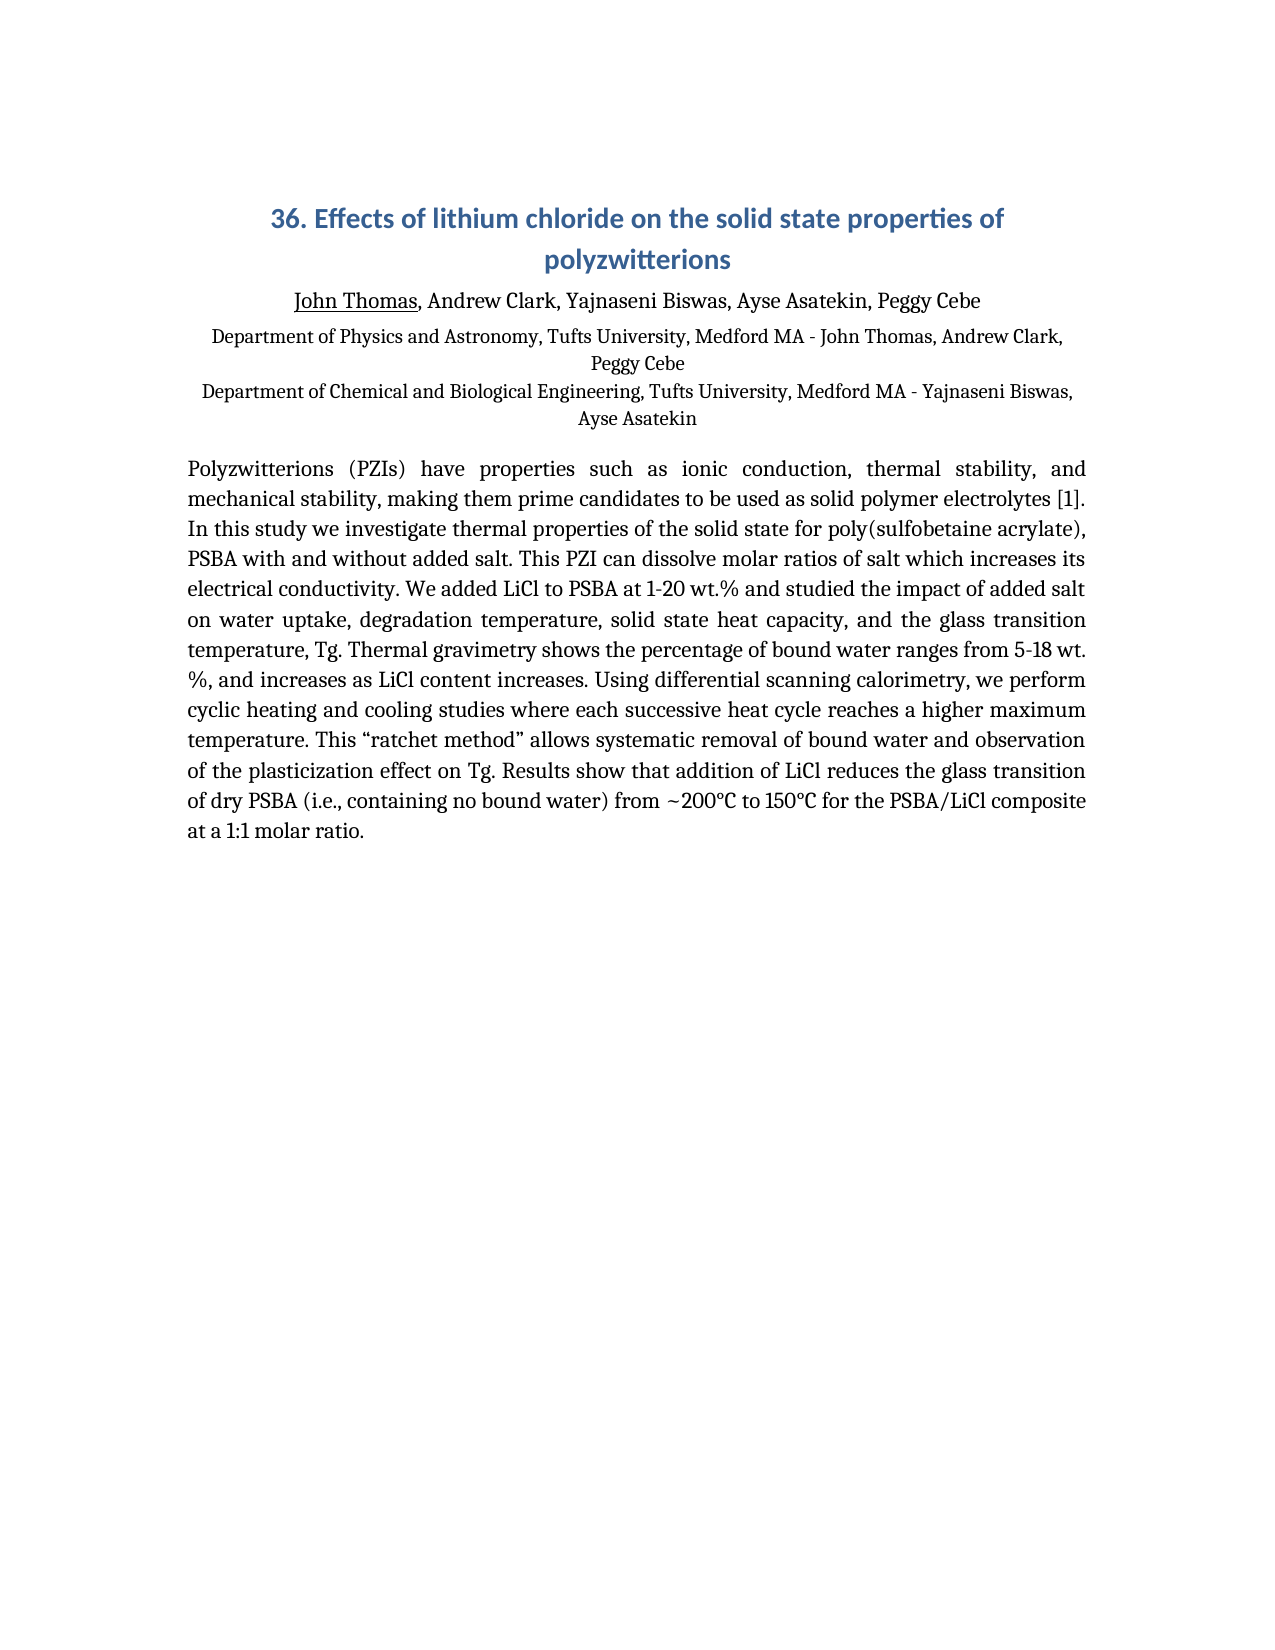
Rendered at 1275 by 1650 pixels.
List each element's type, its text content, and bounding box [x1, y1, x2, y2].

text Department of Physics and Astronomy, Tufts University, Medford MA - John Thomas, Andrew Clark, Peggy Cebe Department of Chemical and Biological Engineering, Tufts University, Medford MA - Yajnaseni Biswas, Ayse Asatekin [187, 324, 1087, 431]
text Polyzwitterions (PZIs) have properties such as ionic conduction, thermal stability, and mechanical stability, making them prime candidates to be used as solid polymer electrolytes [1]. In this study we investigate thermal properties of the solid state for poly(sulfobetaine acrylate), PSBA with and without added salt. This PZI can dissolve molar ratios of salt which increases its electrical conductivity. We added LiCl to PSBA at 1-20 wt.% and studied the impact of added salt on water uptake, degradation temperature, solid state heat capacity, and the glass transition temperature, Tg. Thermal gravimetry shows the percentage of bound water ranges from 5-18 wt.%, and increases as LiCl content increases. Using differential scanning calorimetry, we perform cyclic heating and cooling studies where each successive heat cycle reaches a higher maximum temperature. This “ratchet method” allows systematic removal of bound water and observation of the plasticization effect on Tg. Results show that addition of LiCl reduces the glass transition of dry PSBA (i.e., containing no bound water) from ~200°C to 150°C for the PSBA/LiCl composite at a 1:1 molar ratio. [187, 455, 1087, 844]
subtitle 36. Effects of lithium chloride on the solid state properties of polyzwitterions [187, 200, 1087, 277]
text John Thomas, Andrew Clark, Yajnaseni Biswas, Ayse Asatekin, Peggy Cebe [187, 288, 1087, 314]
